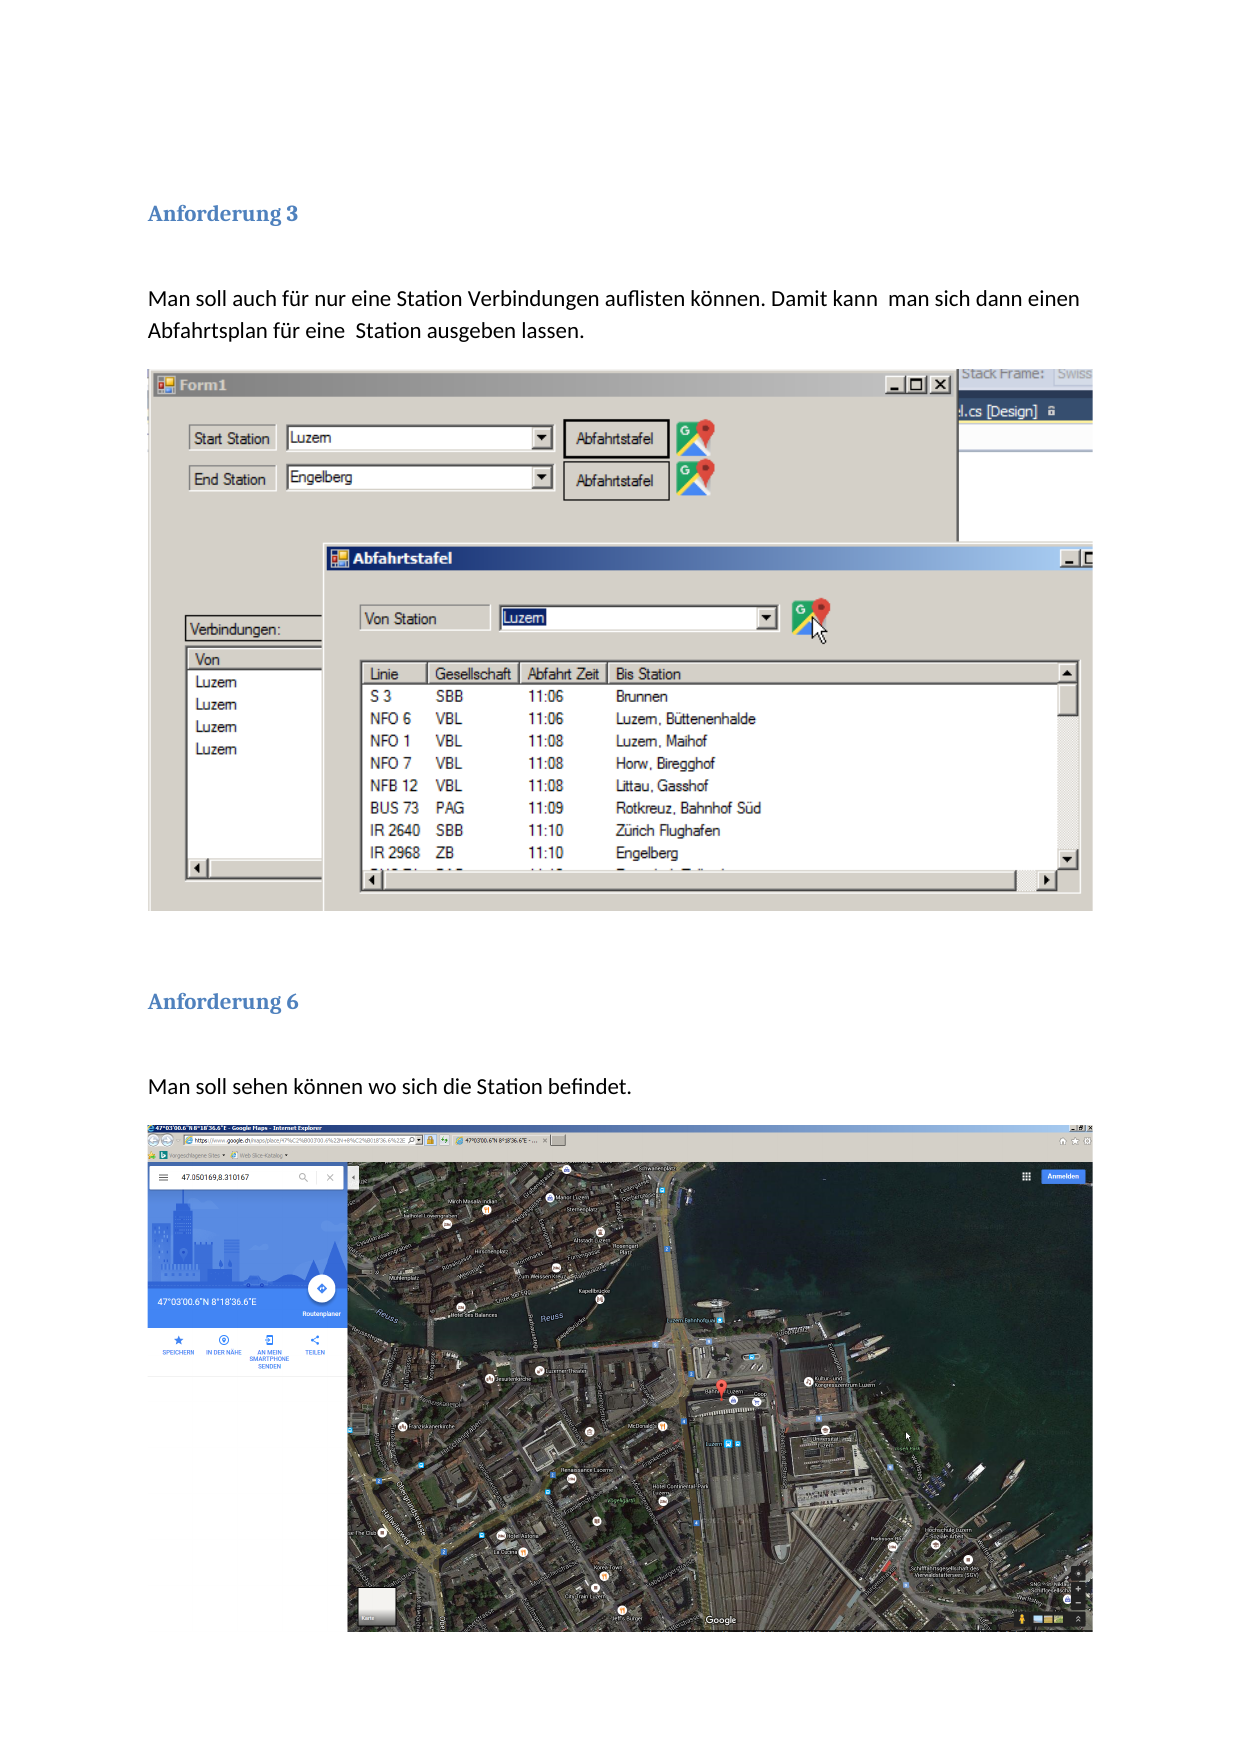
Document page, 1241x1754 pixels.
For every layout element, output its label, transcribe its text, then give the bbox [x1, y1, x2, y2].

subtitle Anforderung 6 [148, 989, 1093, 1015]
picture [147, 369, 1093, 911]
picture [147, 1125, 1093, 1632]
subtitle Anforderung 3 [148, 201, 1093, 227]
text Man soll sehen können wo sich die Station befindet. [148, 1072, 1093, 1100]
text Man soll auch für nur eine Station Verbindungen auflisten können. Damit kann man sich dann einen Abfahrtsplan für eine Station ausgeben lassen. [148, 284, 1093, 344]
